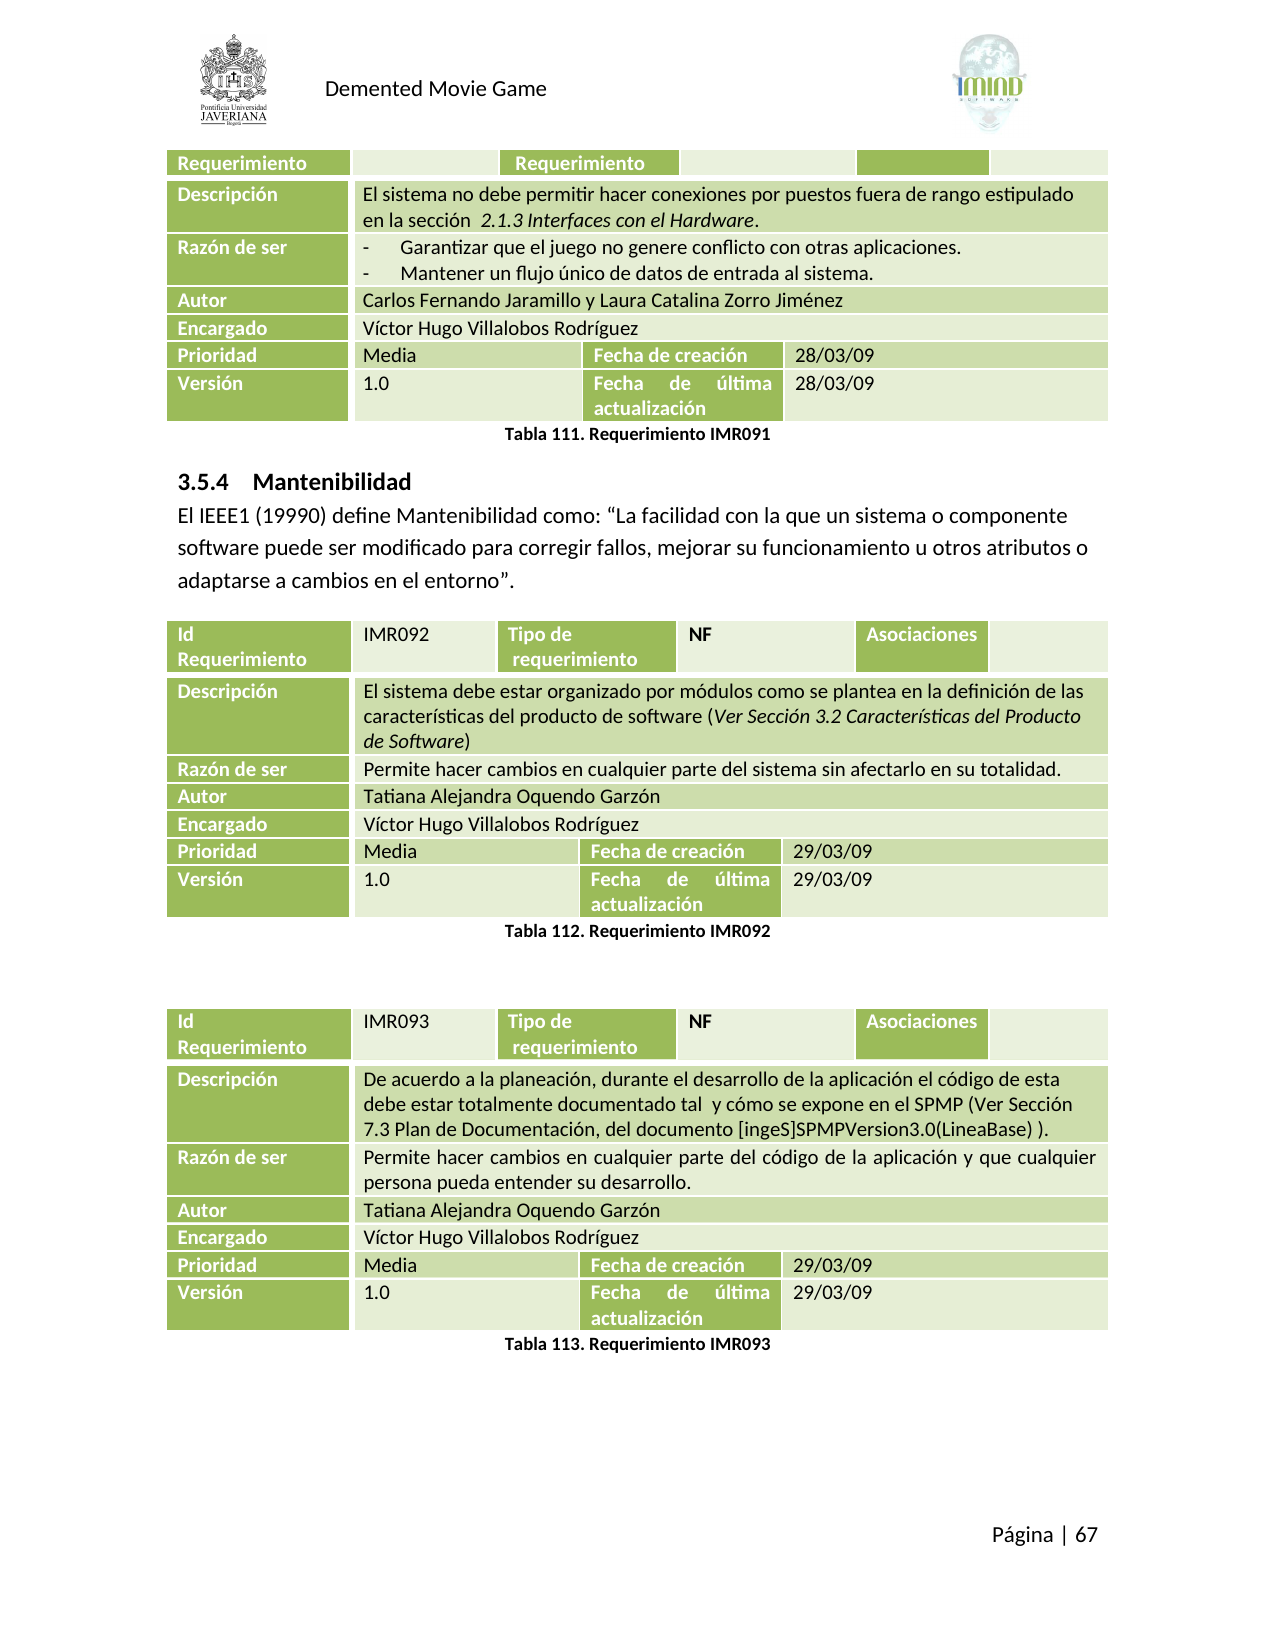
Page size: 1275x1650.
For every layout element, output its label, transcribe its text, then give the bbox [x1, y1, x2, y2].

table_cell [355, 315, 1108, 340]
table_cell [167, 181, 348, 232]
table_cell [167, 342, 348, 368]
picture [200, 34, 267, 126]
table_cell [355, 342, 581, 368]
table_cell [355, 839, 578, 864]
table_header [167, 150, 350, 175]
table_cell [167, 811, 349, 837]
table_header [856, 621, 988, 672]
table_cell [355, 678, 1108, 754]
text Tabla 112. Requerimiento IMR092 [177, 919, 1098, 942]
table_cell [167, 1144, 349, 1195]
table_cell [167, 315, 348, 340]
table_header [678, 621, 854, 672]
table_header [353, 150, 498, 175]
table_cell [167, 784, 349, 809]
picture [951, 34, 1033, 138]
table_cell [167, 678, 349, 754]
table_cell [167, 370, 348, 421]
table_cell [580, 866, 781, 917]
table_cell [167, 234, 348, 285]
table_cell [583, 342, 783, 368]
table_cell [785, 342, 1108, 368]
text El IEEE1 (19990) define Mantenibilidad como: “La facilidad con la que un sistema o componente software puede ser modificado para corregir fallos, mejorar su funcionamiento u otros atributos o adaptarse a cambios en el entorno”. [177, 501, 1098, 594]
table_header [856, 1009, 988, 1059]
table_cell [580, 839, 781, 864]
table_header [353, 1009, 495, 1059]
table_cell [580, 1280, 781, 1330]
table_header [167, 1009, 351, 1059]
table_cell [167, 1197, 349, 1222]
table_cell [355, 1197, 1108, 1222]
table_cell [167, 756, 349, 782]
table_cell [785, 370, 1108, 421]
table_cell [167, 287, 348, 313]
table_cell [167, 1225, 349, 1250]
subtitle Mantenibilidad [177, 466, 1098, 497]
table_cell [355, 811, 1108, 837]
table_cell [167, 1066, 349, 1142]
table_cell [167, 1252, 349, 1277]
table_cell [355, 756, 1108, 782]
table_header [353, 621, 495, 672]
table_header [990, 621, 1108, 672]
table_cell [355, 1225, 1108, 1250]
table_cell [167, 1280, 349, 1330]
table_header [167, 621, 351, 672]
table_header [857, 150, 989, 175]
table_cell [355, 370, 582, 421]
text Tabla 111. Requerimiento IMR091 [177, 423, 1098, 446]
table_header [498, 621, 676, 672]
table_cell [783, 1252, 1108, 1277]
text Tabla 113. Requerimiento IMR093 [177, 1333, 1098, 1355]
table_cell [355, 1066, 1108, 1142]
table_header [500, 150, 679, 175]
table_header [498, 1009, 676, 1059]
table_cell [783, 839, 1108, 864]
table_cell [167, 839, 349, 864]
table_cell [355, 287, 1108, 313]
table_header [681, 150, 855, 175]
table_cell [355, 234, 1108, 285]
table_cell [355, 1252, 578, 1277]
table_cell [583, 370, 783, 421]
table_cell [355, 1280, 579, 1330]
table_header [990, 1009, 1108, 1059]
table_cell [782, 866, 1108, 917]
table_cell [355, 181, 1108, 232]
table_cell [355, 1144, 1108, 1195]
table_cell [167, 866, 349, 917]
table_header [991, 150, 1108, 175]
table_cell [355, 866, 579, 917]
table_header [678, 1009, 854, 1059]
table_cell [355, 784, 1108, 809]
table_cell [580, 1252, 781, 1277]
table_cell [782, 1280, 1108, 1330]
